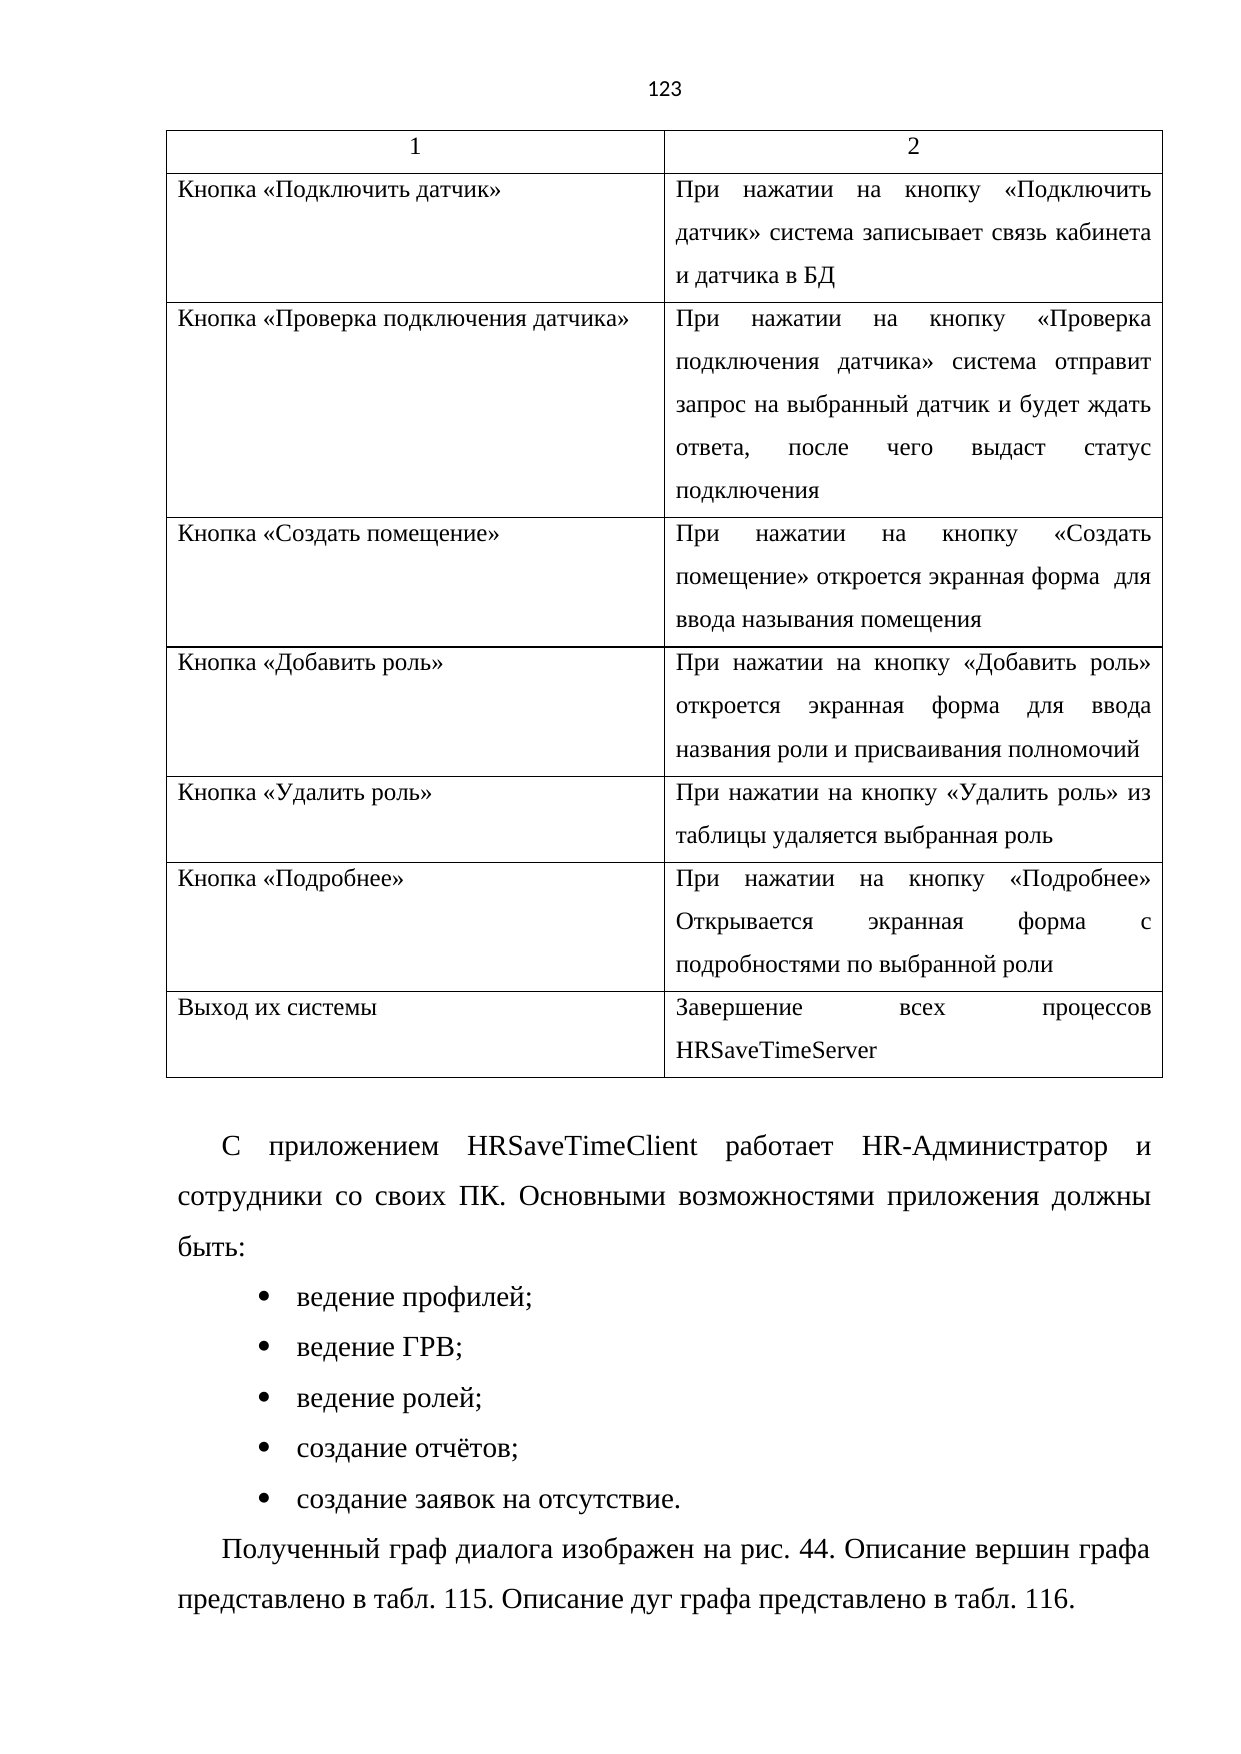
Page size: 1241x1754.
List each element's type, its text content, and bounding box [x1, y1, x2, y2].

text Полученный граф диалога изображен на рис. 44. Описание вершин графа представлено в табл. 115. Описание дуг графа представлено в табл. 116. [177, 1531, 1152, 1615]
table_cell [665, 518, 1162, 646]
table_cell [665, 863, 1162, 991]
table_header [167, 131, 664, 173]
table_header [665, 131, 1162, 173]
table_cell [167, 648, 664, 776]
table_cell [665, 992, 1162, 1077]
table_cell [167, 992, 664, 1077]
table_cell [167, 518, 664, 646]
list создание заявок на отсутствие. [259, 1481, 1152, 1514]
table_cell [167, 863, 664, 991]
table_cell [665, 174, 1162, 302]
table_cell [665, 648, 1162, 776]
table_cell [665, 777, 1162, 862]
list ведение ролей; [259, 1380, 1152, 1414]
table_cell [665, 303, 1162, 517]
list ведение ГРВ; [259, 1329, 1152, 1363]
list создание отчётов; [259, 1430, 1152, 1464]
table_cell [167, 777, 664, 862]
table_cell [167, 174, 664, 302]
text С приложением HRSaveTimeClient работает HR-Администратор и сотрудники со своих ПК. Основными возможностями приложения должны быть: [177, 1128, 1152, 1262]
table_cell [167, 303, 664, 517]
list ведение профилей; [259, 1279, 1152, 1313]
